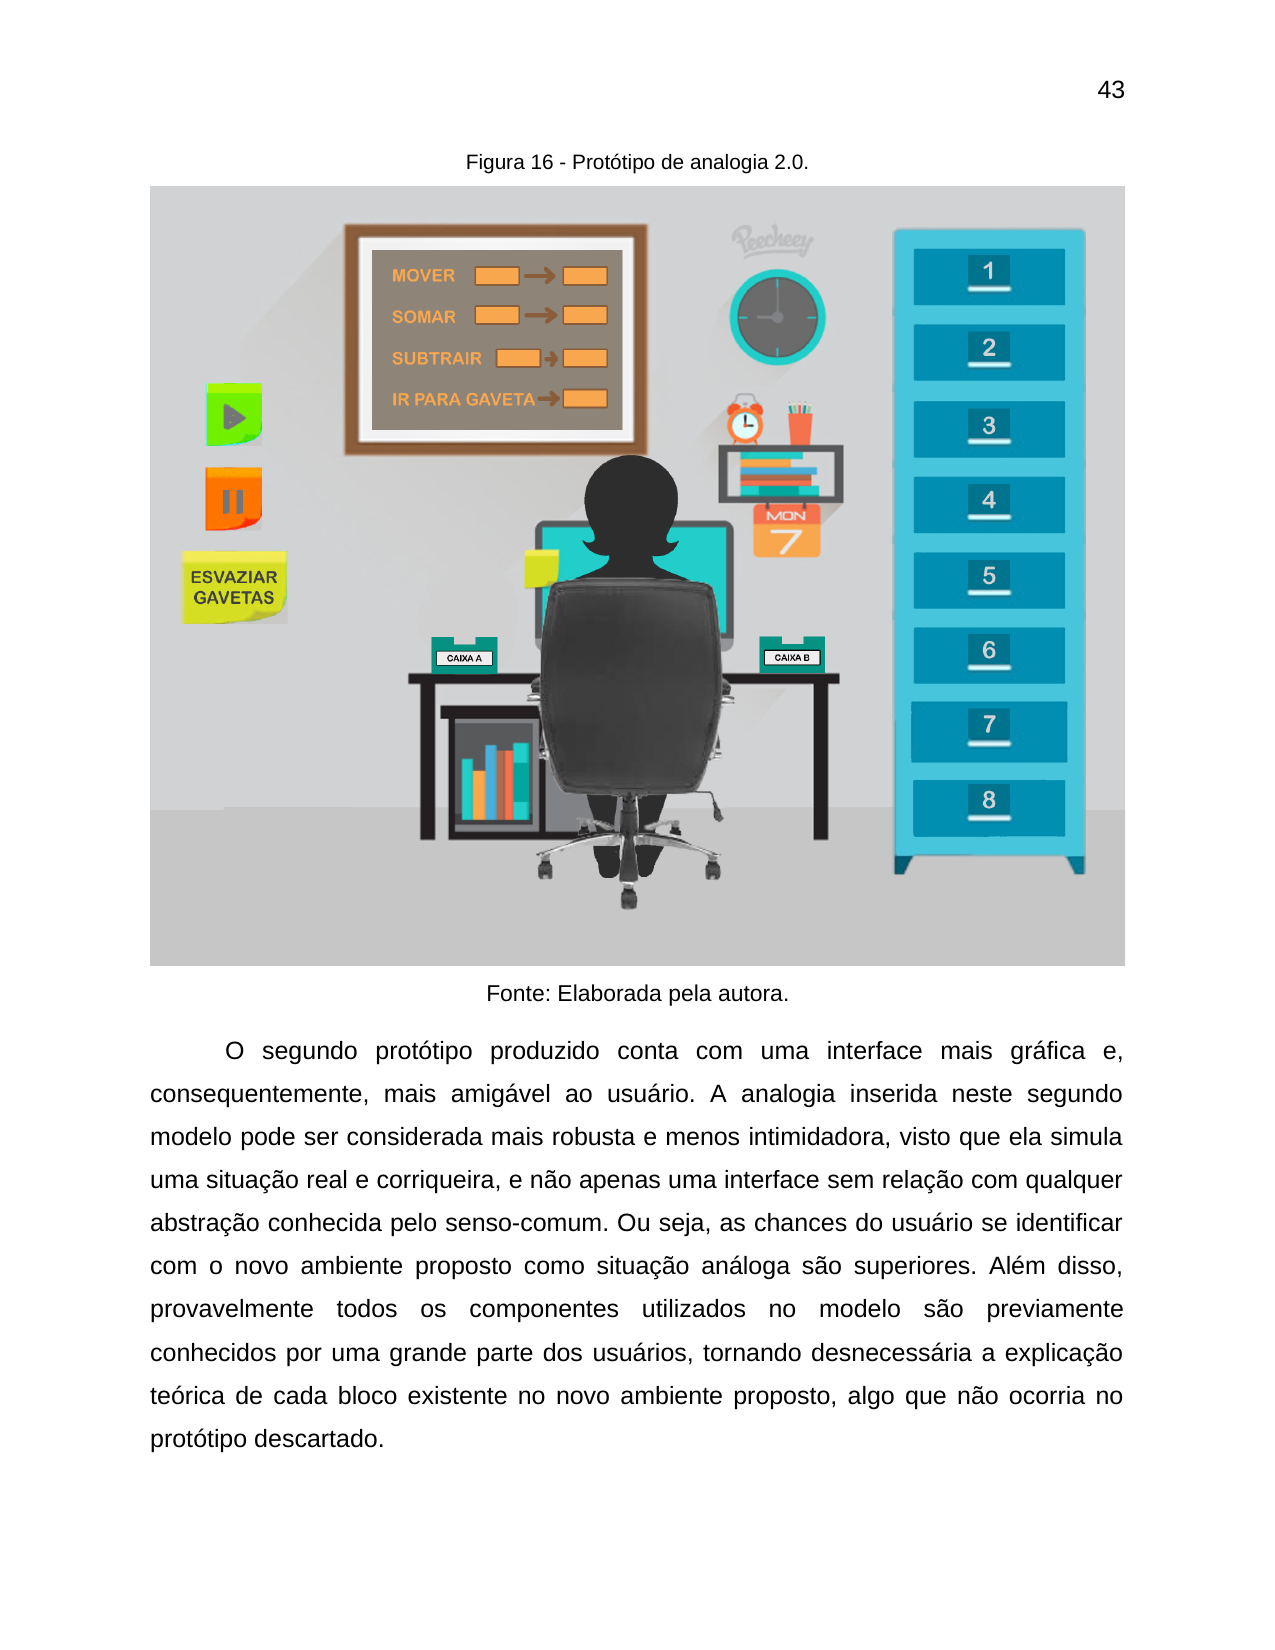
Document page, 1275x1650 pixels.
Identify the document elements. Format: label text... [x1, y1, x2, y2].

text Figura 16 - Protótipo de analogia 2.0. [150, 150, 1125, 174]
text O segundo protótipo produzido conta com uma interface mais gráfica e, consequentemente, mais amigável ao usuário. A analogia inserida neste segundo modelo pode ser considerada mais robusta e menos intimidadora, visto que ela simula uma situação real e corriqueira, e não apenas uma interface sem relação com qualquer abstração conhecida pelo senso-comum. Ou seja, as chances do usuário se identificar com o novo ambiente proposto como situação análoga são superiores. Além disso, provavelmente todos os componentes utilizados no modelo são previamente conhecidos por uma grande parte dos usuários, tornando desnecessária a explicação teórica de cada bloco existente no novo ambiente proposto, algo que não ocorria no protótipo descartado. [150, 1036, 1125, 1452]
picture [150, 186, 1125, 966]
text Fonte: Elaborada pela autora. [150, 979, 1125, 1006]
